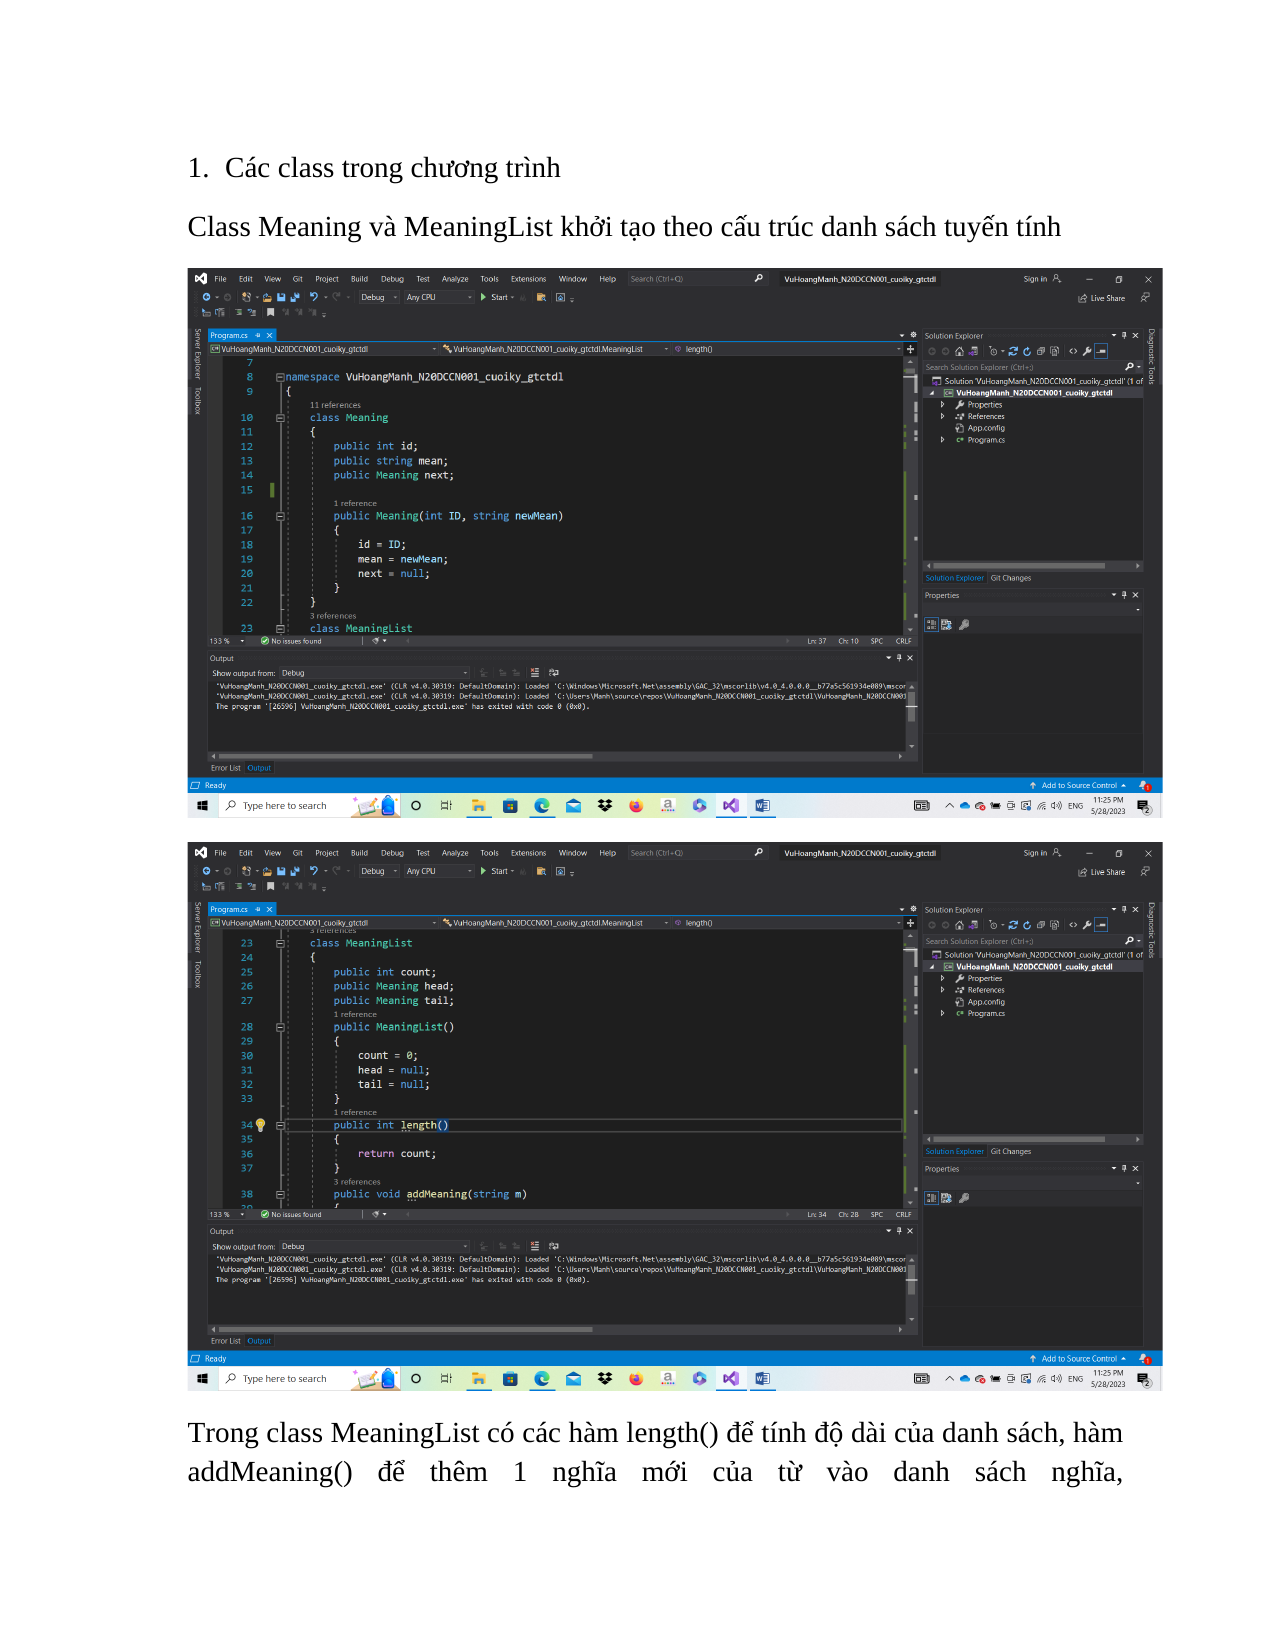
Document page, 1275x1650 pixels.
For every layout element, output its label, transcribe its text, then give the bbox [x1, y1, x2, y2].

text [187, 1416, 1125, 1488]
list Các class trong chương trình [187, 150, 1125, 183]
picture [187, 268, 1163, 818]
picture [187, 842, 1163, 1391]
text Class Meaning và MeaningList khởi tạo theo cấu trúc danh sách tuyến tính [187, 209, 1125, 243]
